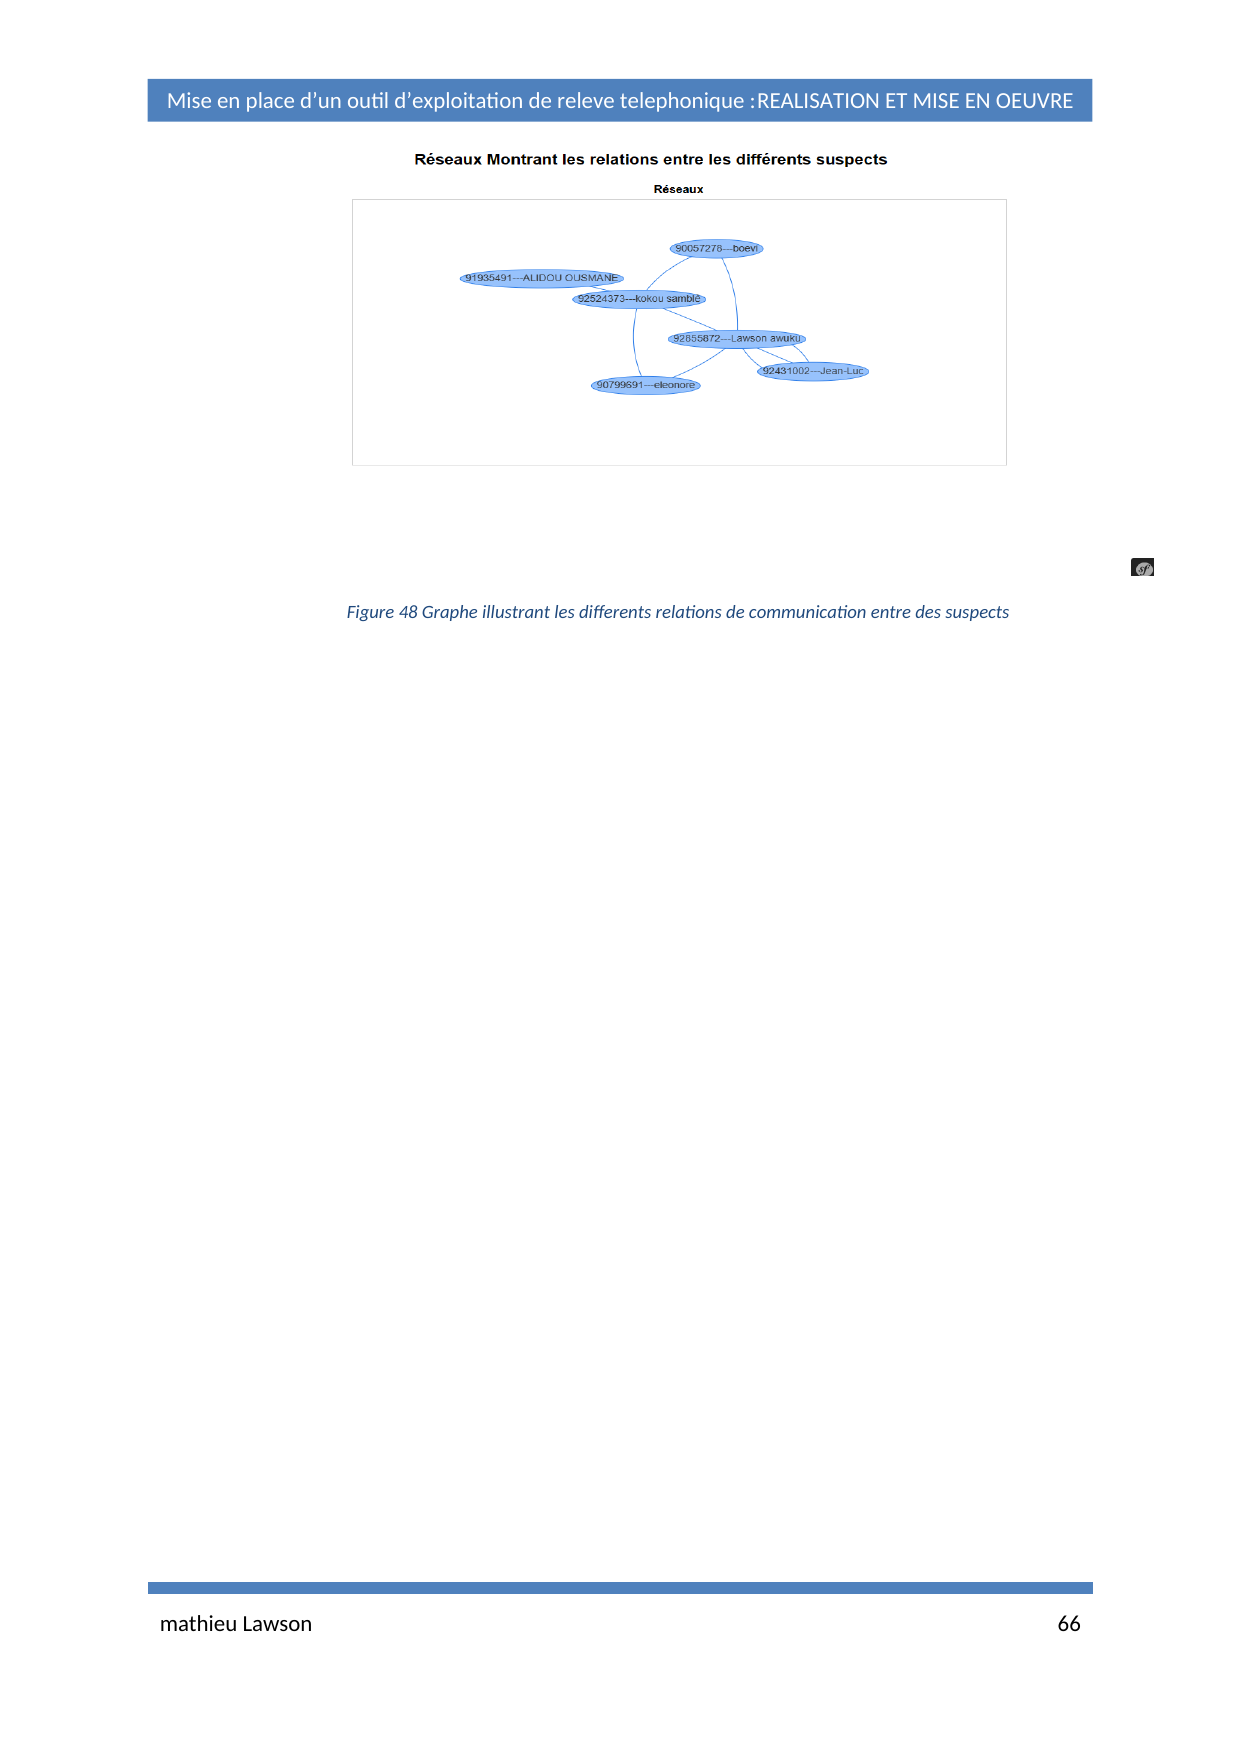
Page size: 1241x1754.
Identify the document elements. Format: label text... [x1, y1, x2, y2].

picture [147, 147, 1154, 576]
text Figure 48 Graphe illustrant les differents relations de communication entre des suspects [148, 600, 1093, 623]
